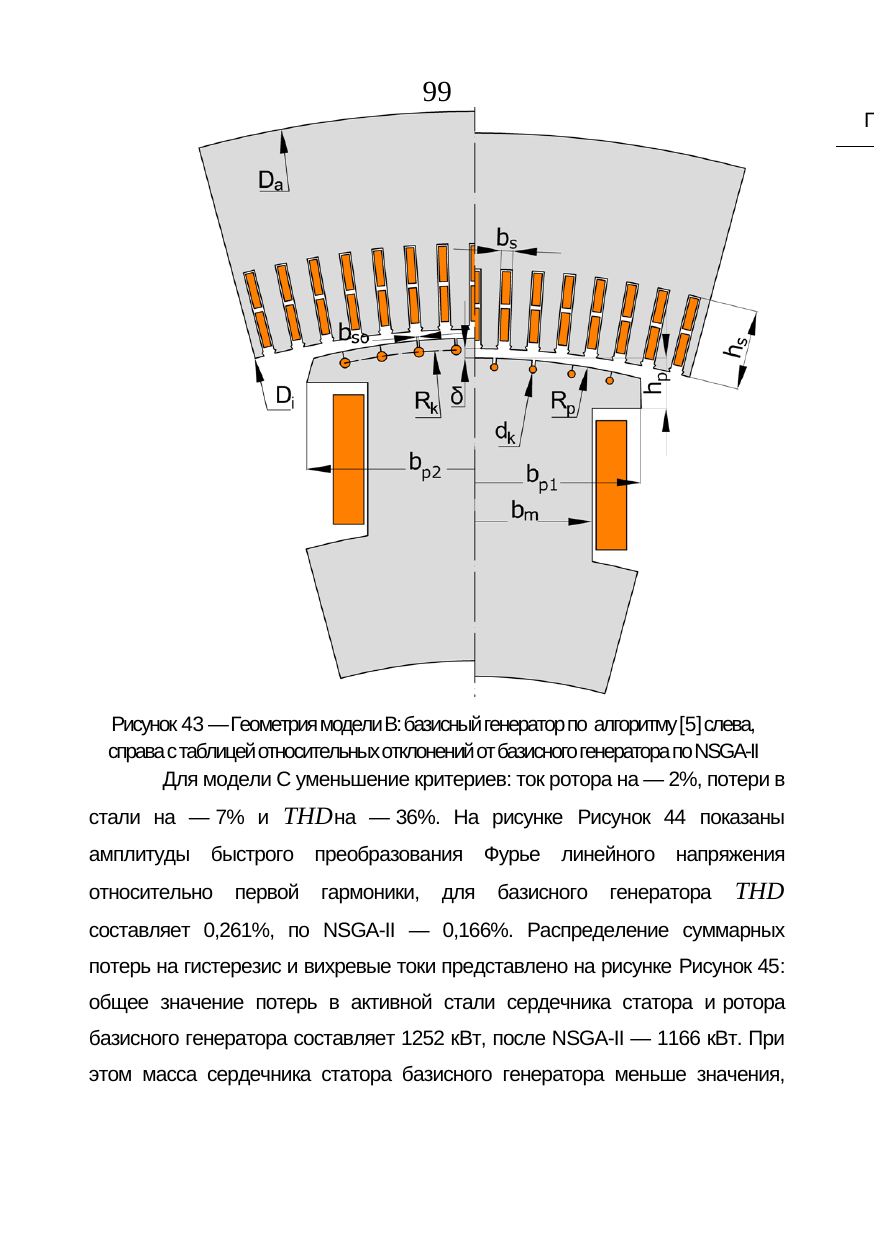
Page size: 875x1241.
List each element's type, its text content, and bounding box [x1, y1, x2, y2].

table_header [782, 108, 874, 712]
picture [181, 107, 771, 697]
table_header [100, 108, 782, 712]
text Рисунок 43 — Геометрия модели B: базисный генератор по алгоритму [5] слева, [89, 712, 780, 736]
text справа с таблицей относительных отклонений от базисного генератора по NSGA-II [89, 739, 780, 763]
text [89, 767, 785, 1086]
